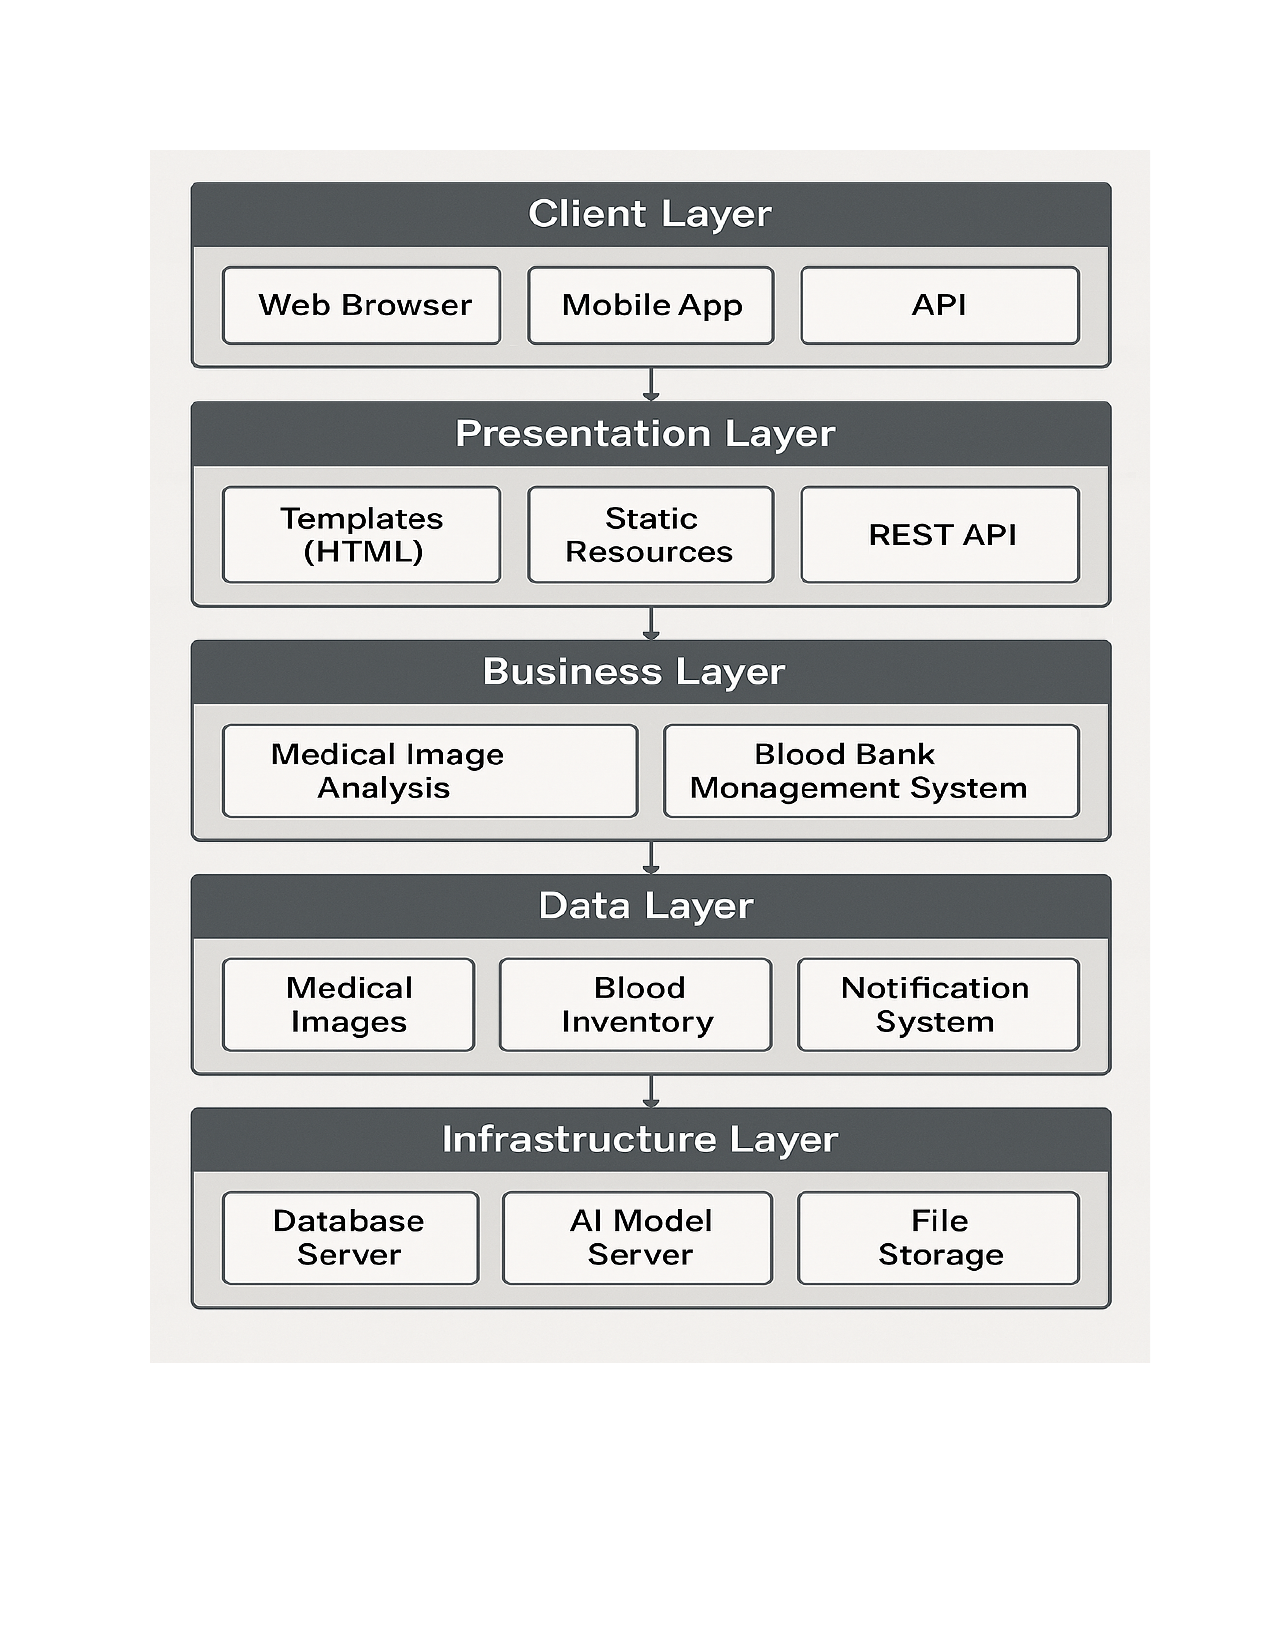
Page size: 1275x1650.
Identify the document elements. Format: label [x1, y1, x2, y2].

picture [150, 150, 1150, 1363]
